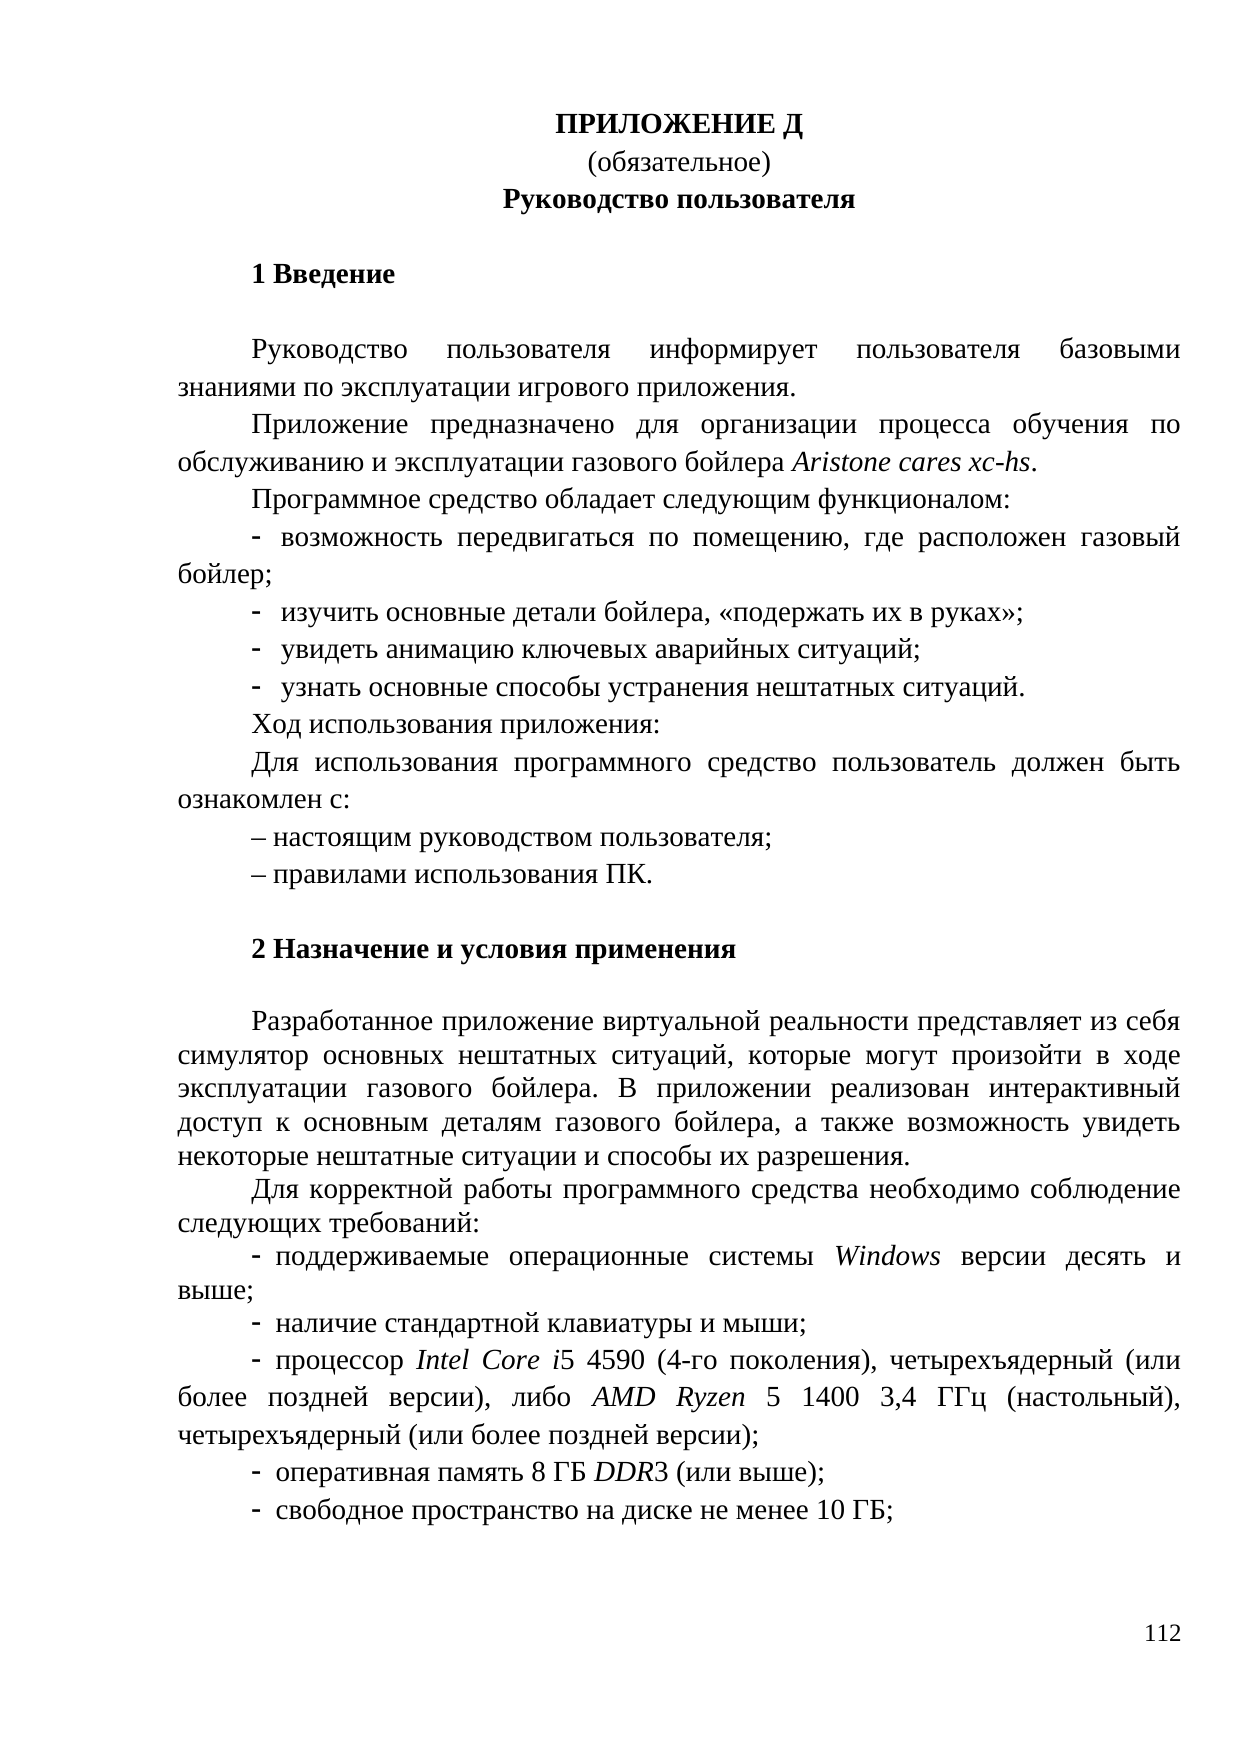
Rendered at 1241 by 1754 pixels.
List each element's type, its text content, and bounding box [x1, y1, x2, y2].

list поддерживаемые операционные системы Windows версии десять и выше; [177, 1238, 1181, 1305]
list увидеть анимацию ключевых аварийных ситуаций; [177, 628, 1181, 666]
text – настоящим руководством пользователя; [177, 816, 1181, 853]
list оперативная память 8 ГБ DDR3 (или выше); [177, 1452, 1181, 1489]
list процессор Intel Core i5 4590 (4-го поколения), четырехъядерный (или более поздней версии), либо AMD Ryzen 5 1400 3,4 ГГц (настольный), четырехъядерный (или более поздней версии); [177, 1339, 1181, 1452]
text Для корректной работы программного средства необходимо соблюдение следующих требований: [177, 1171, 1181, 1238]
text ПРИЛОЖЕНИЕ Д [177, 103, 1181, 141]
list изучить основные детали бойлера, «подержать их в руках»; [177, 591, 1181, 628]
list свободное пространство на диске не менее 10 ГБ; [177, 1489, 1181, 1527]
text 2 Назначение и условия применения [177, 928, 1181, 966]
text Руководство пользователя [177, 178, 1181, 216]
list возможность передвигаться по помещению, где расположен газовый бойлер; [177, 516, 1181, 591]
text Для использования программного средство пользователь должен быть ознакомлен с: [177, 741, 1181, 816]
text Руководство пользователя информирует пользователя базовыми знаниями по эксплуатации игрового приложения. [177, 328, 1181, 403]
text (обязательное) [177, 141, 1181, 178]
list наличие стандартной клавиатуры и мыши; [177, 1305, 1181, 1339]
text Приложение предназначено для организации процесса обучения по обслуживанию и эксплуатации газового бойлера Aristone cares xc-hs. [177, 403, 1181, 478]
text Разработанное приложение виртуальной реальности представляет из себя симулятор основных нештатных ситуаций, которые могут произойти в ходе эксплуатации газового бойлера. В приложении реализован интерактивный доступ к основным деталям газового бойлера, а также возможность увидеть некоторые нештатные ситуации и способы их разрешения. [177, 1003, 1181, 1171]
text 1 Введение [177, 253, 1181, 291]
text Ход использования приложения: [177, 703, 1181, 741]
text Программное средство обладает следующим функционалом: [177, 478, 1181, 516]
text – правилами использования ПК. [177, 853, 1181, 891]
list узнать основные способы устранения нештатных ситуаций. [177, 666, 1181, 703]
